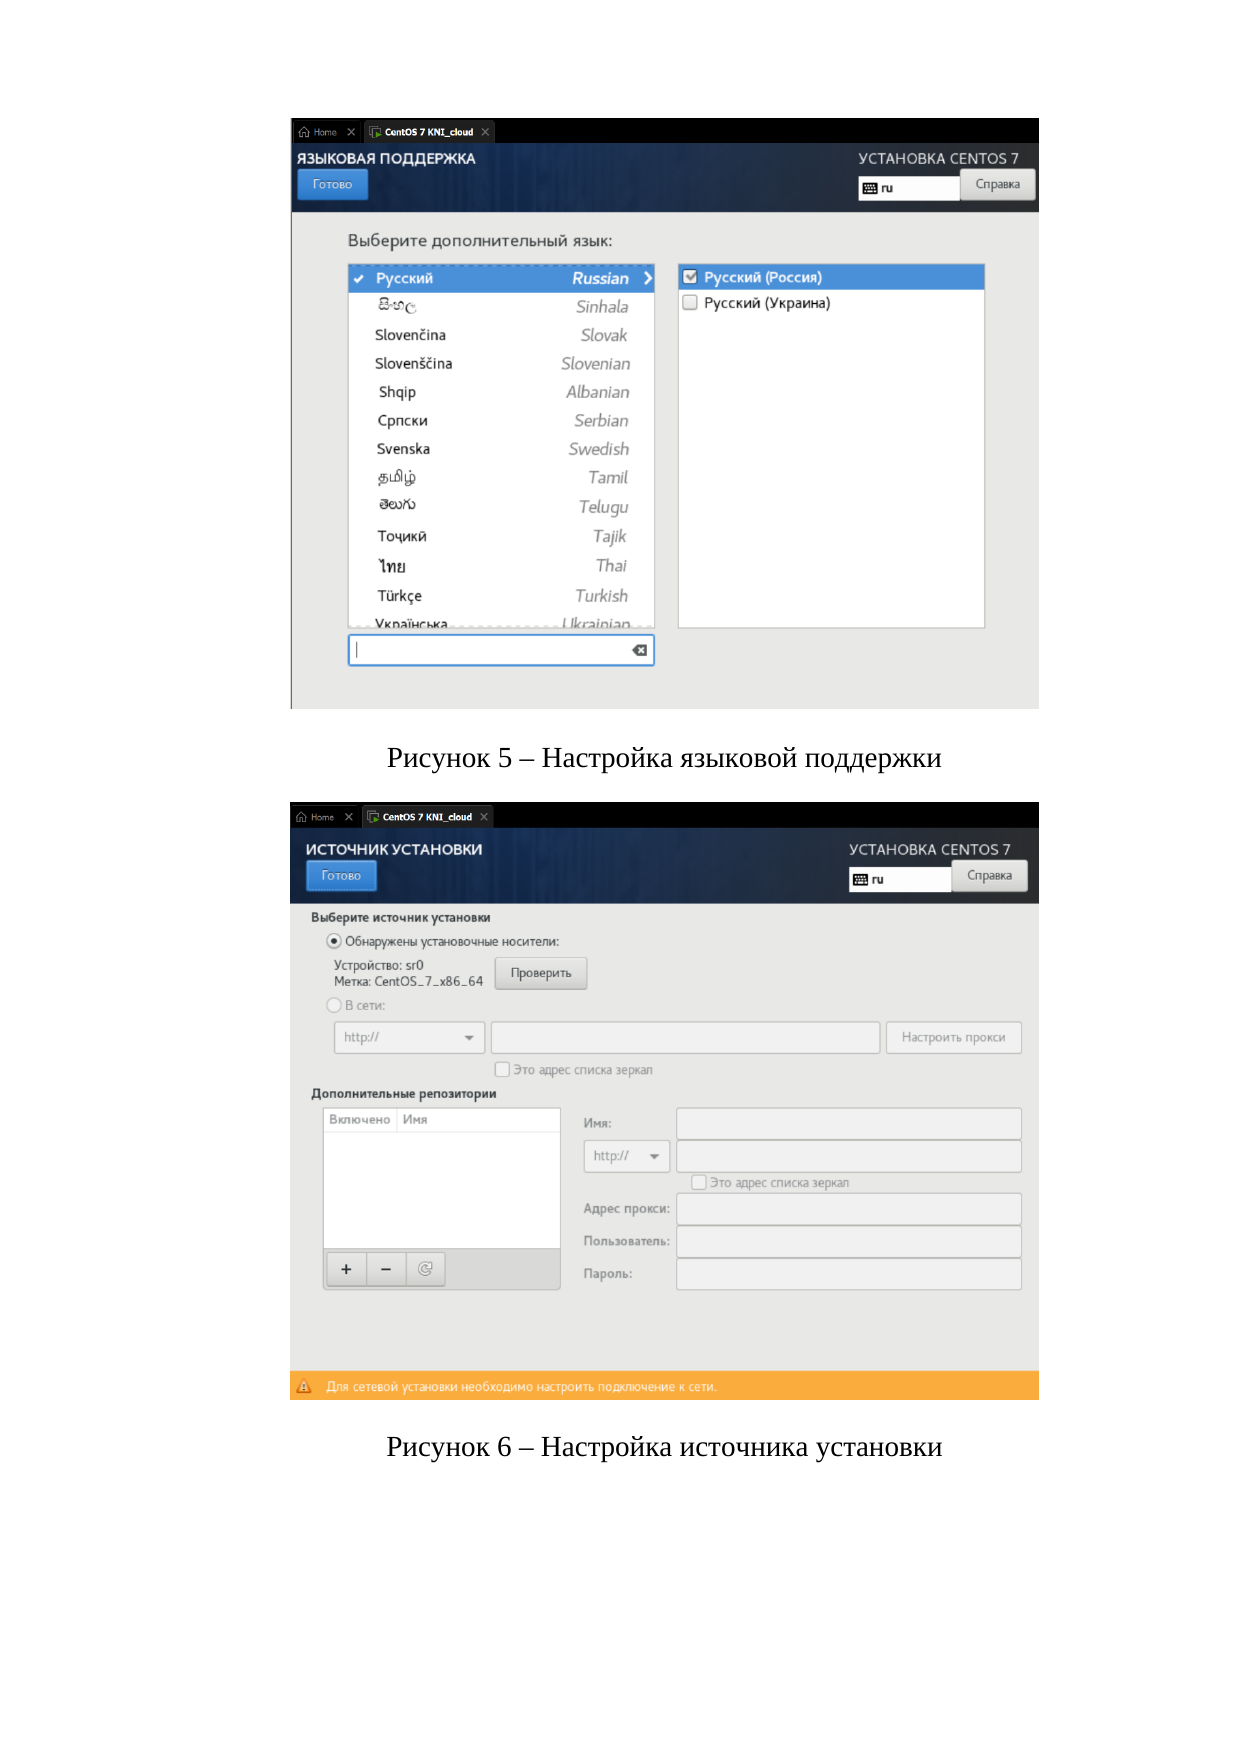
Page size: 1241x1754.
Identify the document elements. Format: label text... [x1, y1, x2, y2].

picture [290, 802, 1039, 1400]
text Рисунок 5 – Настройка языковой поддержки [177, 740, 1152, 774]
text Рисунок 6 – Настройка источника установки [177, 1429, 1152, 1463]
picture [290, 118, 1039, 709]
